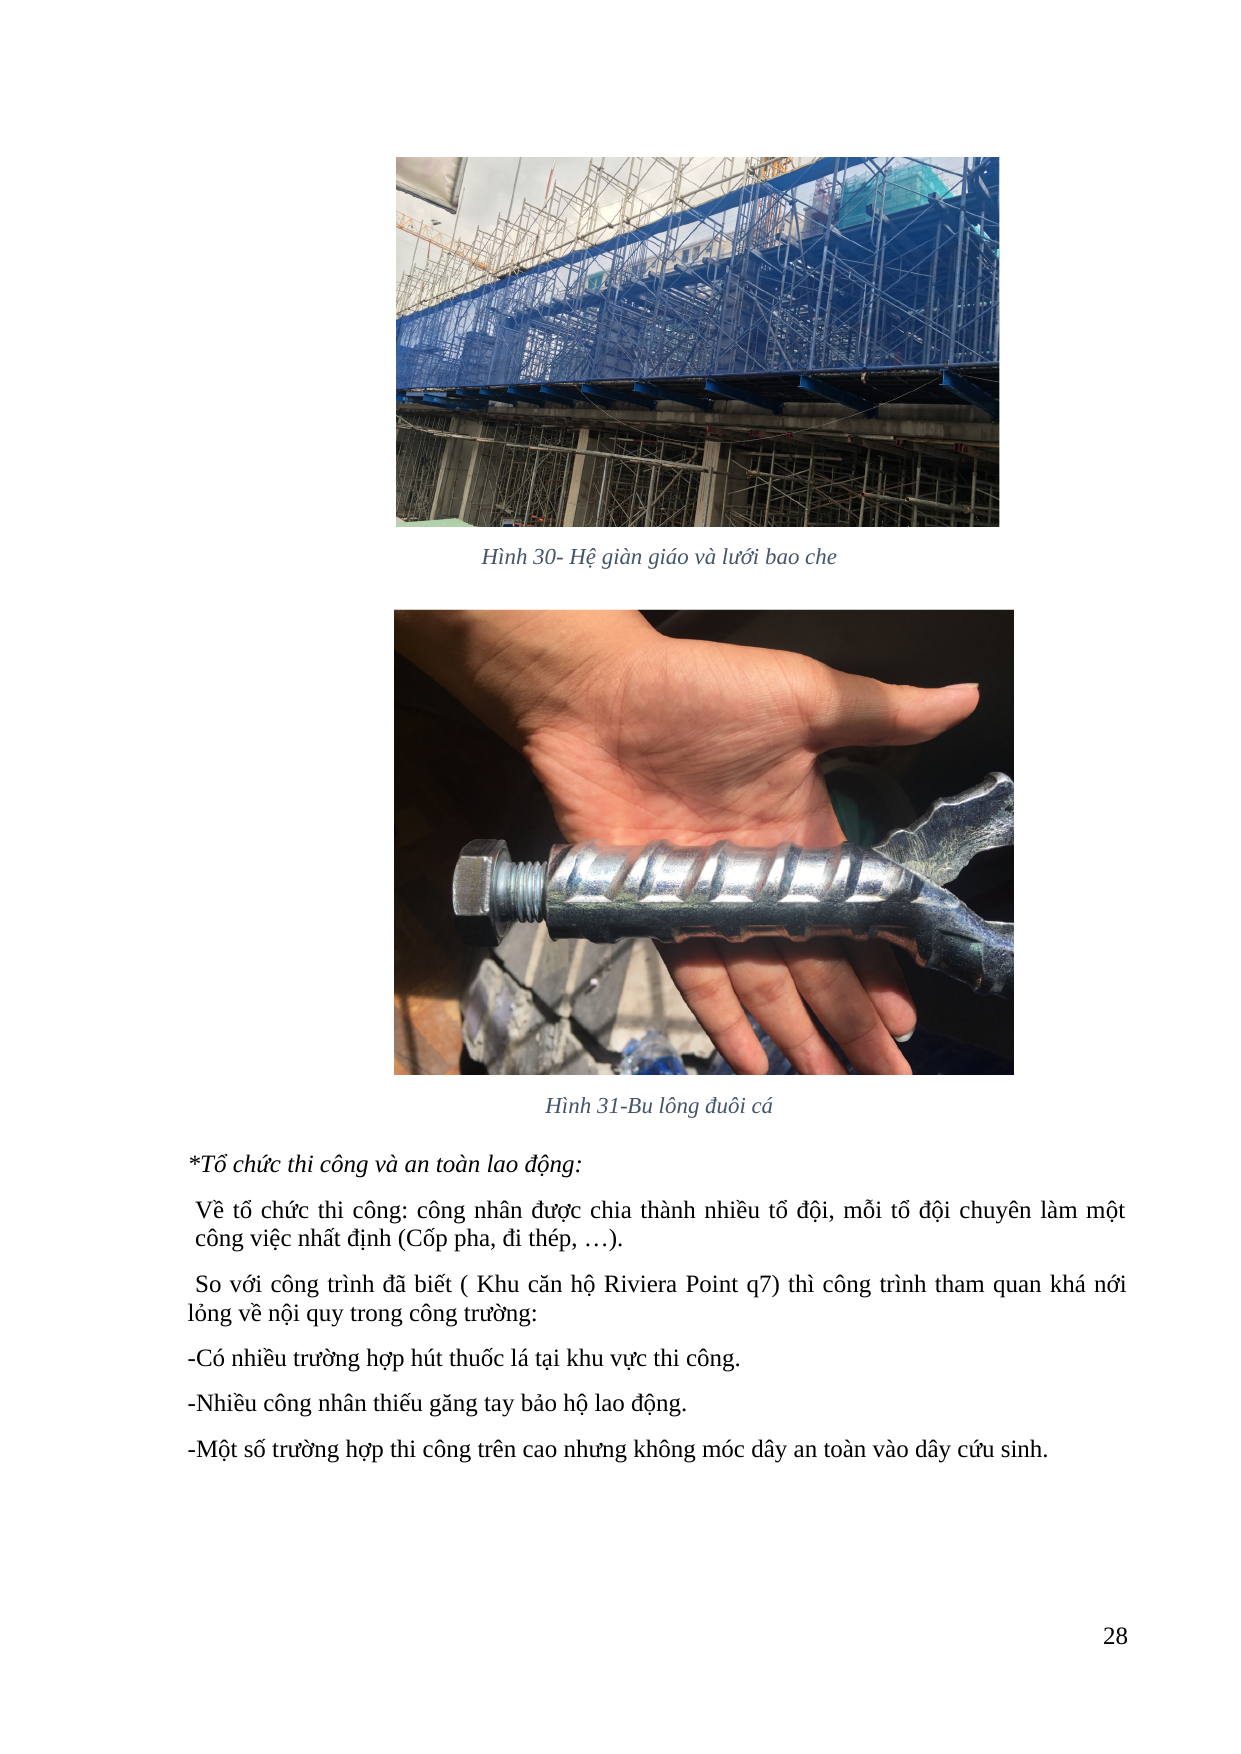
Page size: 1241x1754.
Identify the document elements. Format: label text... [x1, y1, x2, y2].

text So với công trình đã biết ( Khu căn hộ Riviera Point q7) thì công trình tham quan khá nới lỏng về nội quy trong công trường: [187, 1269, 1128, 1326]
text -Một số trường hợp thi công trên cao nhưng không móc dây an toàn vào dây cứu sinh. [187, 1434, 1128, 1463]
picture [394, 610, 1013, 1075]
text -Có nhiều trường hợp hút thuốc lá tại khu vực thi công. [187, 1343, 1128, 1372]
text *Tổ chức thi công và an toàn lao động: [187, 1149, 1128, 1178]
text Về tổ chức thi công: công nhân được chia thành nhiều tổ đội, mỗi tổ đội chuyên làm một công việc nhất định (Cốp pha, đi thép, …). [195, 1195, 1128, 1252]
text -Nhiều công nhân thiếu găng tay bảo hộ lao động. [187, 1388, 1128, 1417]
picture [396, 157, 1000, 527]
